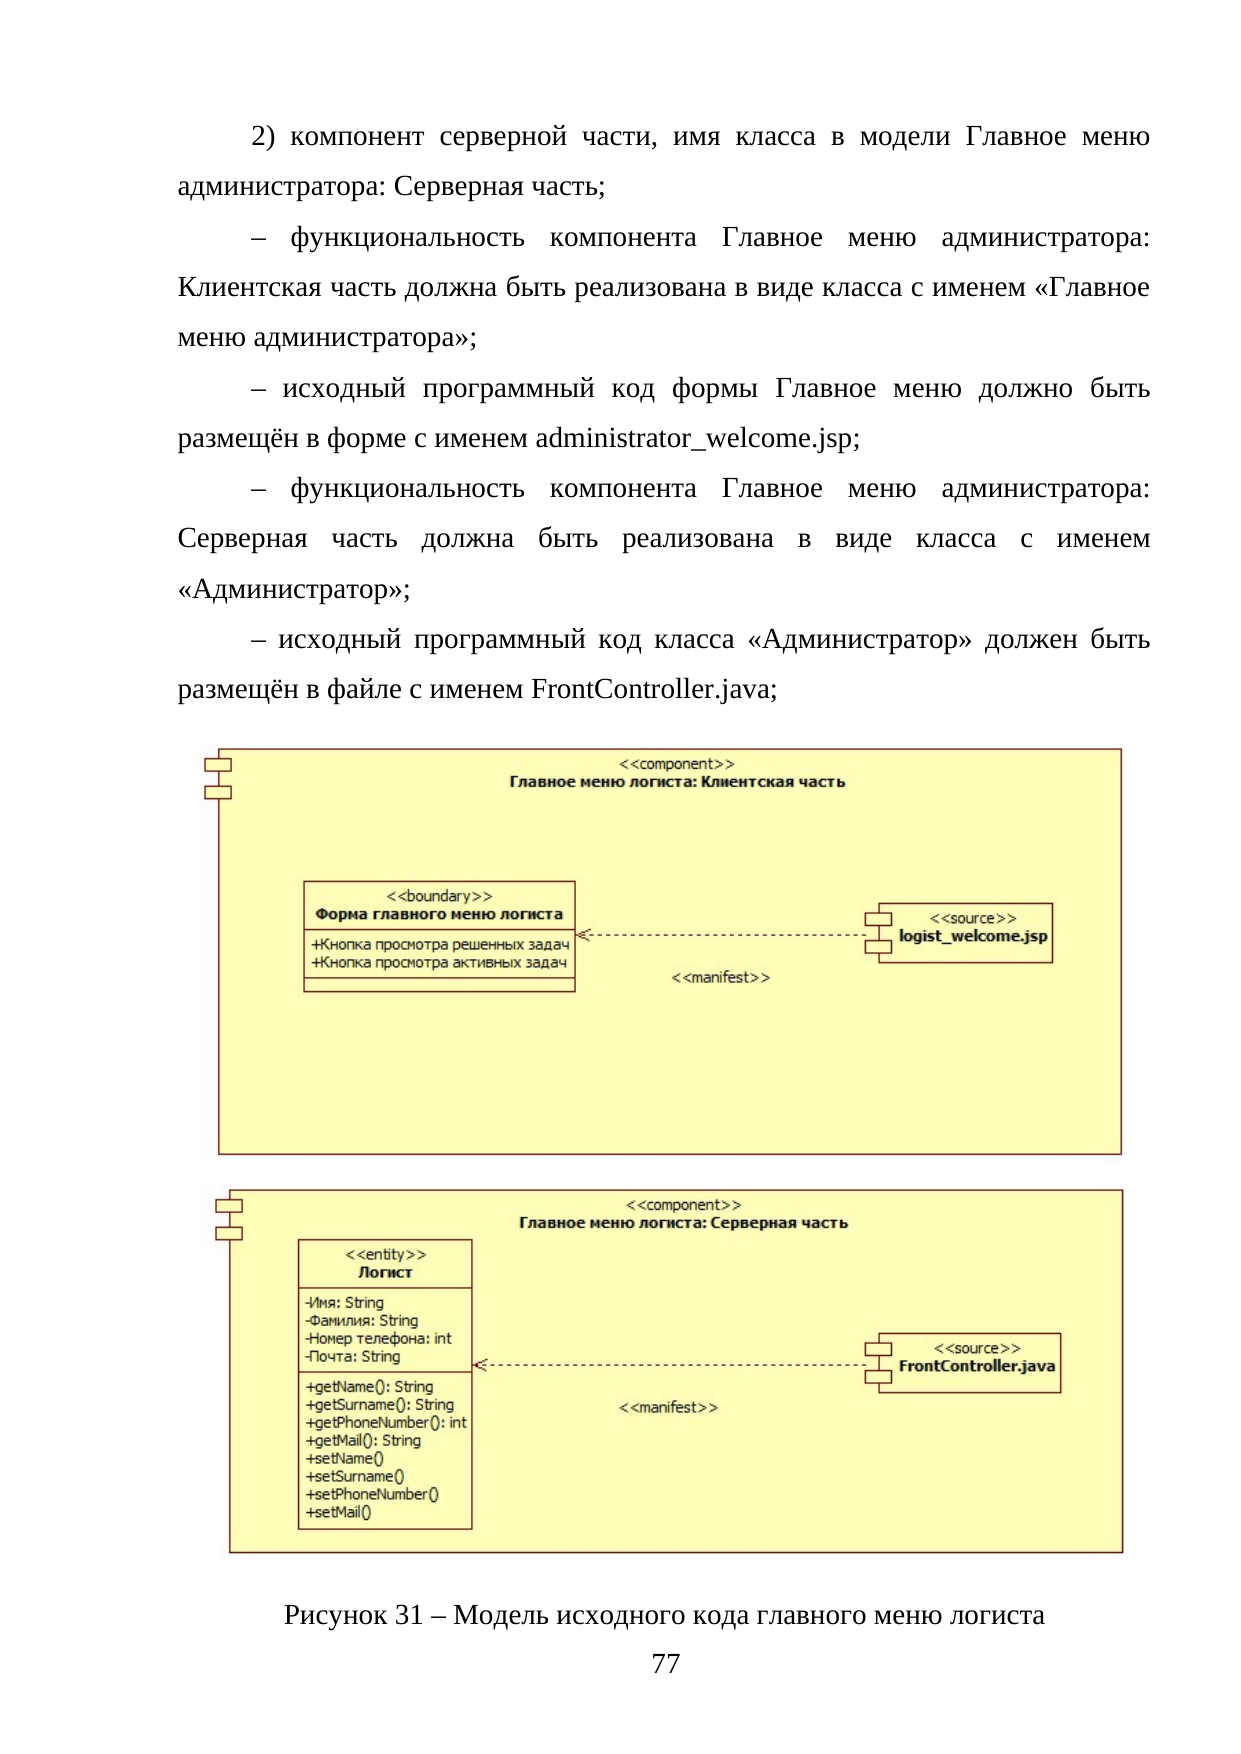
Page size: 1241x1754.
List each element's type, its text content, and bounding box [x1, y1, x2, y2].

text Рисунок 31 – Модель исходного кода главного меню логиста [177, 1597, 1152, 1630]
text – функциональность компонента Главное меню администратора: Клиентская часть должна быть реализована в виде класса с именем «Главное меню администратора»; [177, 219, 1152, 353]
text – исходный программный код класса «Администратор» должен быть размещён в файле с именем FrontController.java; [177, 621, 1152, 705]
picture [177, 721, 1151, 1581]
text – функциональность компонента Главное меню администратора: Серверная часть должна быть реализована в виде класса с именем «Администратор»; [177, 470, 1152, 604]
text – исходный программный код формы Главное меню должно быть размещён в форме с именем administrator_welcome.jsp; [177, 370, 1152, 453]
text 2) компонент серверной части, имя класса в модели Главное меню администратора: Серверная часть; [177, 118, 1152, 202]
